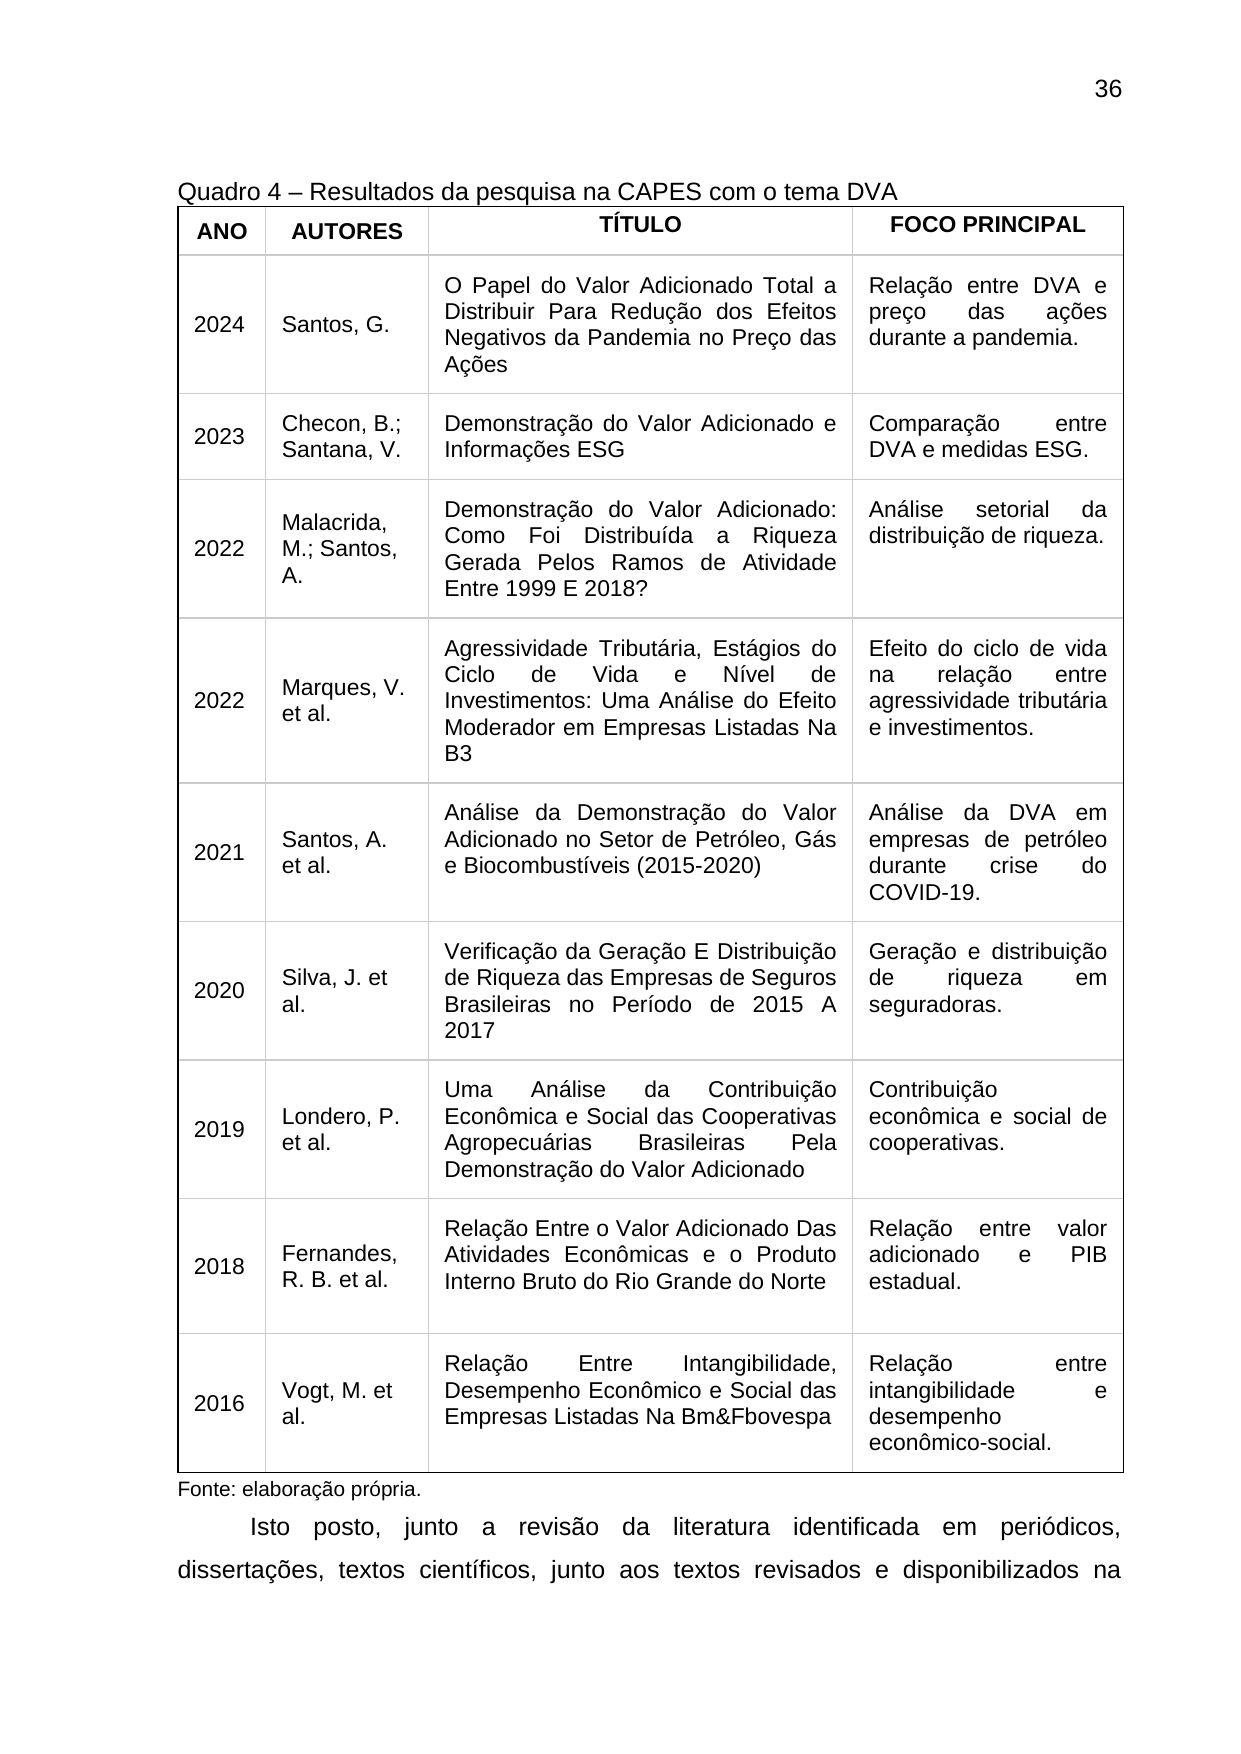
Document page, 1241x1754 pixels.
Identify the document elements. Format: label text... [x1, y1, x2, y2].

table_cell Fernandes, R. B. et al. [266, 1199, 428, 1333]
table_cell 2022 [179, 480, 265, 617]
table_cell Santos, G. [266, 256, 428, 393]
table_cell Uma Análise da Contribuição Econômica e Social das Cooperativas Agropecuárias Brasileiras Pela Demonstração do Valor Adicionado [429, 1061, 852, 1198]
table_cell Relação entre DVA e preço das ações durante a pandemia. [853, 256, 1123, 393]
table_header AUTORES [266, 207, 428, 254]
table_cell Demonstração do Valor Adicionado: Como Foi Distribuída a Riqueza Gerada Pelos Ramos de Atividade Entre 1999 E 2018? [429, 480, 852, 617]
table_header ANO [179, 207, 265, 254]
table_cell Análise da Demonstração do Valor Adicionado no Setor de Petróleo, Gás e Biocombustíveis (2015-2020) [429, 784, 852, 921]
table_header FOCO PRINCIPAL [853, 207, 1123, 254]
table_cell Malacrida, M.; Santos, A. [266, 480, 428, 617]
table_cell 2020 [179, 922, 265, 1059]
table_cell Vogt, M. et al. [266, 1334, 428, 1472]
table_cell Verificação da Geração E Distribuição de Riqueza das Empresas de Seguros Brasileiras no Período de 2015 A 2017 [429, 922, 852, 1059]
table_cell 2016 [179, 1334, 265, 1472]
table_cell Relação entre intangibilidade e desempenho econômico-social. [853, 1334, 1123, 1472]
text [177, 1512, 1122, 1584]
table_cell Relação entre valor adicionado e PIB estadual. [853, 1199, 1123, 1333]
table_cell Efeito do ciclo de vida na relação entre agressividade tributária e investimentos. [853, 619, 1123, 782]
table_cell Contribuição econômica e social de cooperativas. [853, 1061, 1123, 1198]
table_cell Comparação entre DVA e medidas ESG. [853, 394, 1123, 479]
table_cell 2018 [179, 1199, 265, 1333]
table_cell Análise setorial da distribuição de riqueza. [853, 480, 1123, 617]
table_cell Geração e distribuição de riqueza em seguradoras. [853, 922, 1123, 1059]
table_cell 2019 [179, 1061, 265, 1198]
table_cell Agressividade Tributária, Estágios do Ciclo de Vida e Nível de Investimentos: Uma Análise do Efeito Moderador em Empresas Listadas Na B3 [429, 619, 852, 782]
table_cell 2021 [179, 784, 265, 921]
table_cell Silva, J. et al. [266, 922, 428, 1059]
table_cell 2023 [179, 394, 265, 479]
table_cell Demonstração do Valor Adicionado e Informações ESG [429, 394, 852, 479]
table_header TÍTULO [429, 207, 852, 254]
table_cell Santos, A. et al. [266, 784, 428, 921]
text Fonte: elaboração própria. [177, 1476, 1122, 1500]
table_cell Londero, P. et al. [266, 1061, 428, 1198]
table_cell O Papel do Valor Adicionado Total a Distribuir Para Redução dos Efeitos Negativos da Pandemia no Preço das Ações [429, 256, 852, 393]
table_cell 2022 [179, 619, 265, 782]
table_cell Checon, B.; Santana, V. [266, 394, 428, 479]
table_cell Análise da DVA em empresas de petróleo durante crise do COVID-19. [853, 784, 1123, 921]
table_cell Marques, V. et al. [266, 619, 428, 782]
table_cell Relação Entre o Valor Adicionado Das Atividades Econômicas e o Produto Interno Bruto do Rio Grande do Norte [429, 1199, 852, 1333]
table_cell 2024 [179, 256, 265, 393]
table_cell Relação Entre Intangibilidade, Desempenho Econômico e Social das Empresas Listadas Na Bm&Fbovespa [429, 1334, 852, 1472]
